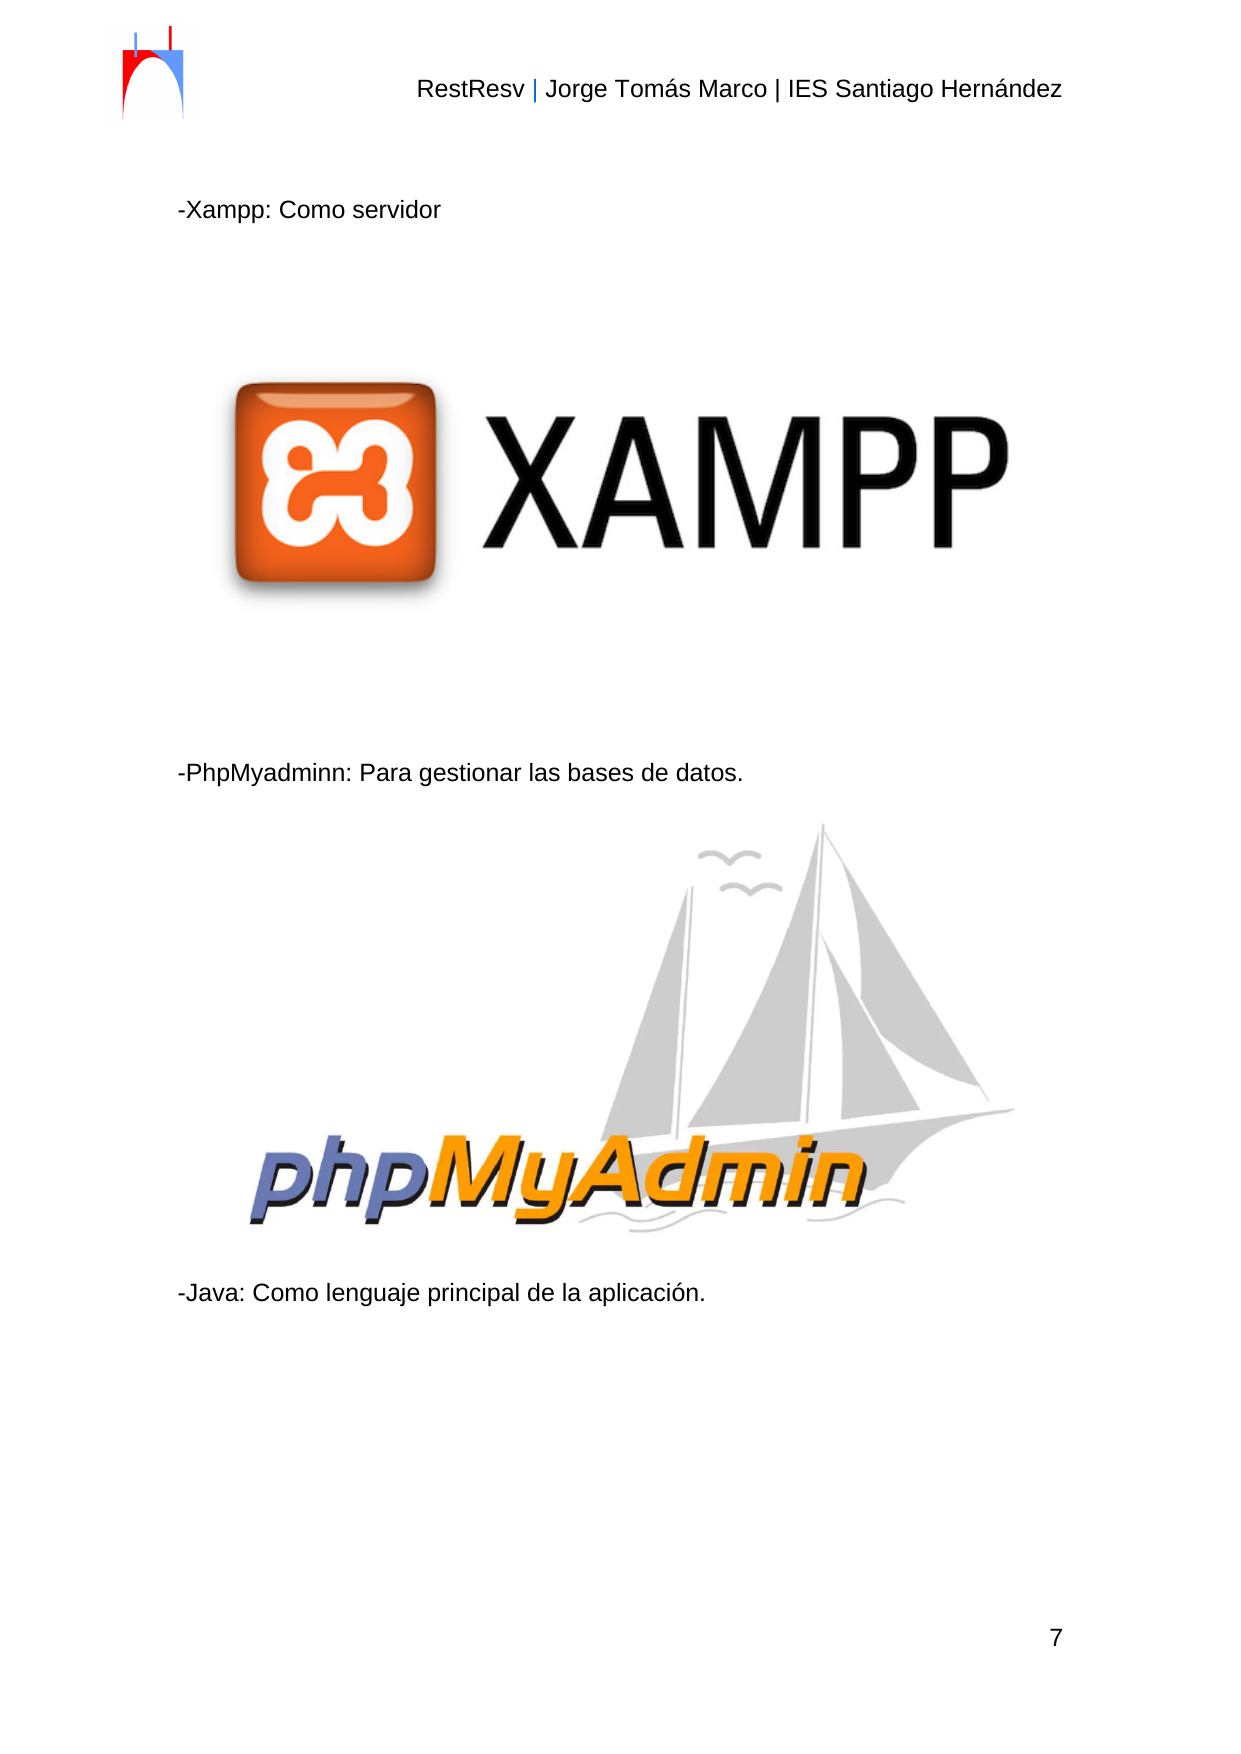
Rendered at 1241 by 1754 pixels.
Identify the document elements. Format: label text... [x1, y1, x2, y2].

picture [177, 243, 1063, 739]
text -PhpMyadminn: Para gestionar las bases de datos. [177, 758, 1063, 787]
text -Xampp: Como servidor [177, 195, 1063, 224]
text -Java: Como lenguaje principal de la aplicación. [177, 1278, 1063, 1306]
picture [177, 805, 1063, 1259]
picture [102, 21, 204, 124]
